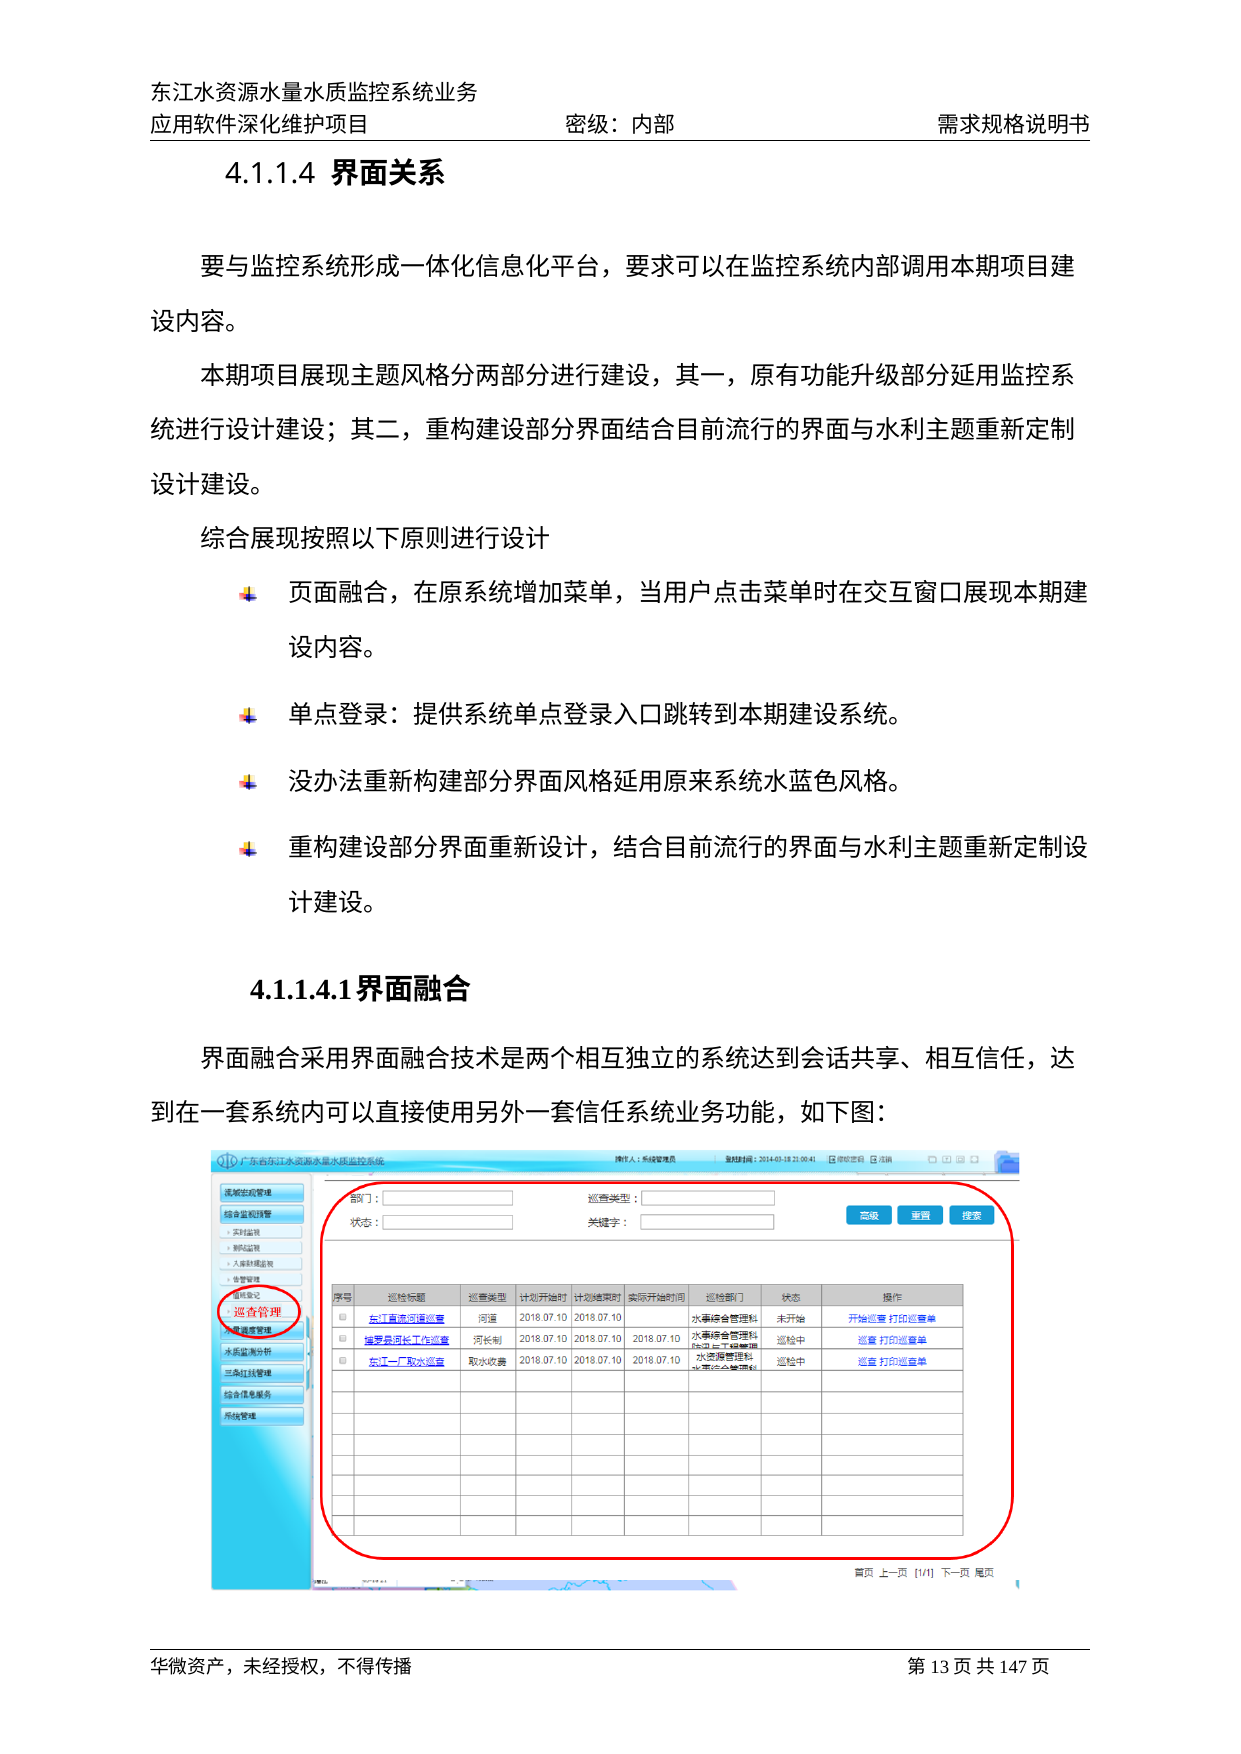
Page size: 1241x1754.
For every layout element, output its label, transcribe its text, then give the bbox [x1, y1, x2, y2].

subtitle 界面融合 [250, 966, 1090, 1008]
list 页面融合，在原系统增加菜单，当用户点击菜单时在交互窗口展现本期建设内容。 [239, 573, 1090, 663]
picture [239, 840, 257, 857]
picture [239, 706, 257, 724]
picture [239, 585, 257, 602]
list 没办法重新构建部分界面风格延用原来系统水蓝色风格。 [239, 761, 1090, 797]
list 单点登录：提供系统单点登录入口跳转到本期建设系统。 [239, 694, 1090, 730]
picture [205, 1147, 1035, 1594]
text 界面融合采用界面融合技术是两个相互独立的系统达到会话共享、相互信任，达到在一套系统内可以直接使用另外一套信任系统业务功能，如下图： [150, 1038, 1090, 1129]
list 重构建设部分界面重新设计，结合目前流行的界面与水利主题重新定制设计建设。 [239, 828, 1090, 918]
subtitle 界面关系 [225, 150, 1090, 192]
picture [239, 773, 257, 790]
text 要与监控系统形成一体化信息化平台，要求可以在监控系统内部调用本期项目建设内容。 [150, 247, 1090, 337]
text 本期项目展现主题风格分两部分进行建设，其一，原有功能升级部分延用监控系统进行设计建设；其二，重构建设部分界面结合目前流行的界面与水利主题重新定制设计建设。 [150, 355, 1090, 500]
text 综合展现按照以下原则进行设计 [150, 518, 1090, 555]
